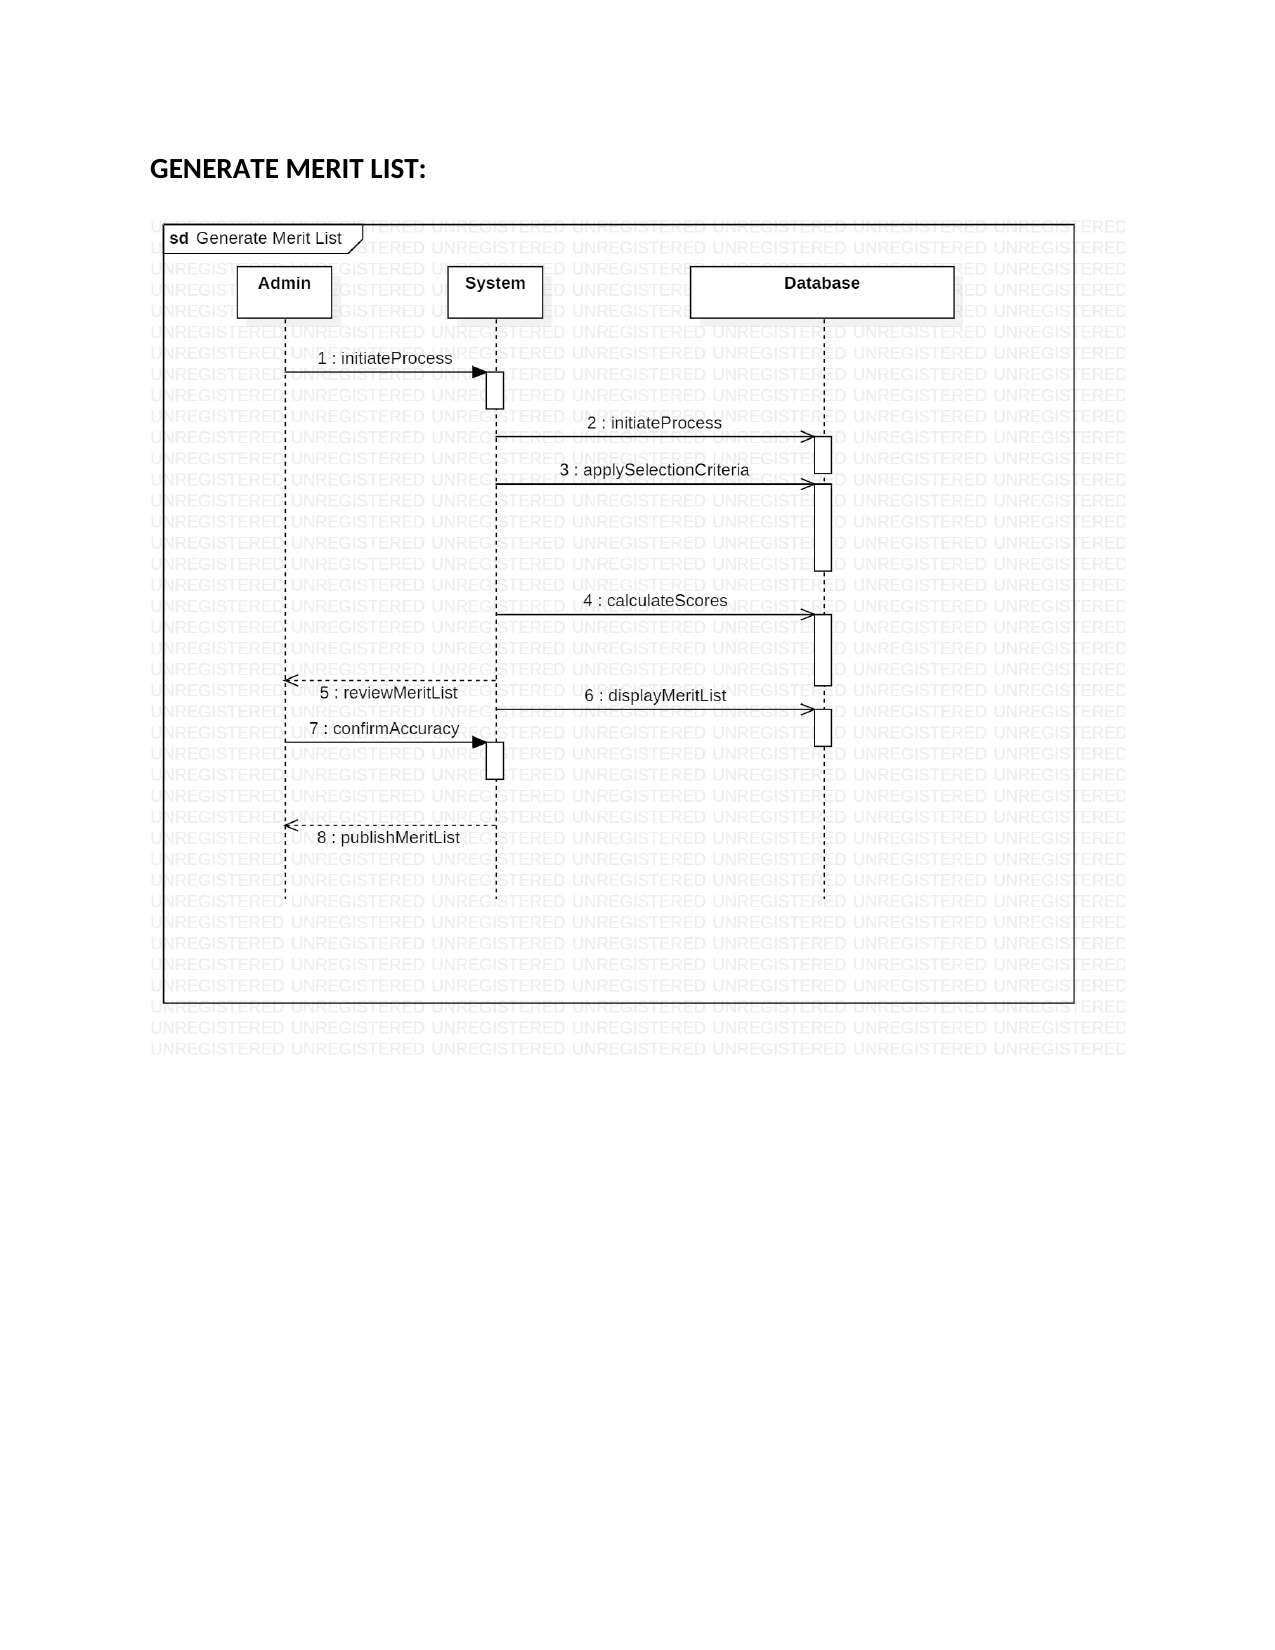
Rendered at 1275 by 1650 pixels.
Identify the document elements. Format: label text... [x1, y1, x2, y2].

picture [150, 211, 1125, 1055]
text GENERATE MERIT LIST: [150, 150, 1125, 186]
